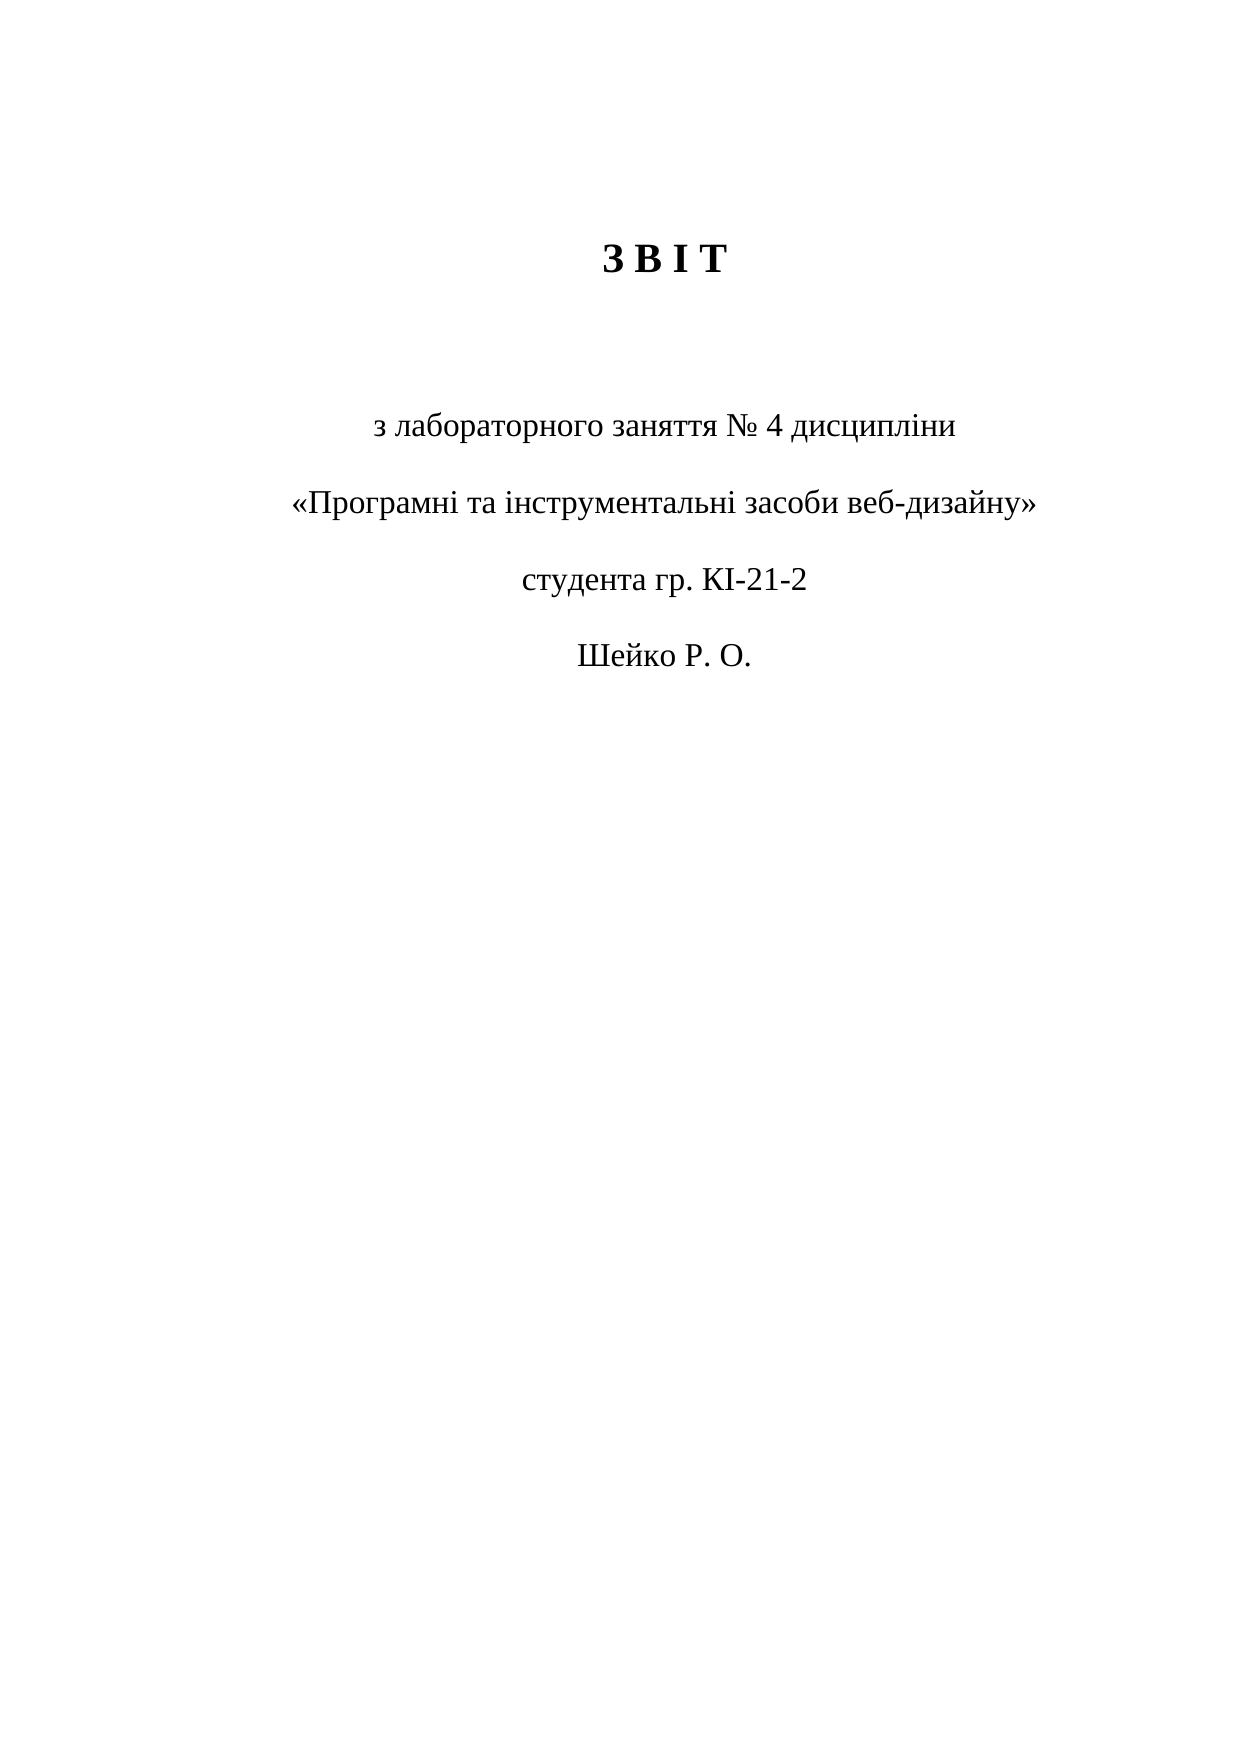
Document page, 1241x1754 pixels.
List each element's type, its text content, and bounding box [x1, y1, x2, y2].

text З В І Т [177, 233, 1152, 281]
text Шейко Р. О. [177, 636, 1152, 674]
text студента гр. КІ-21-2 [177, 559, 1152, 597]
text з лабораторного заняття № 4 дисципліни [177, 406, 1152, 444]
text «Програмні та інструментальні засоби веб-дизайну» [177, 482, 1152, 521]
